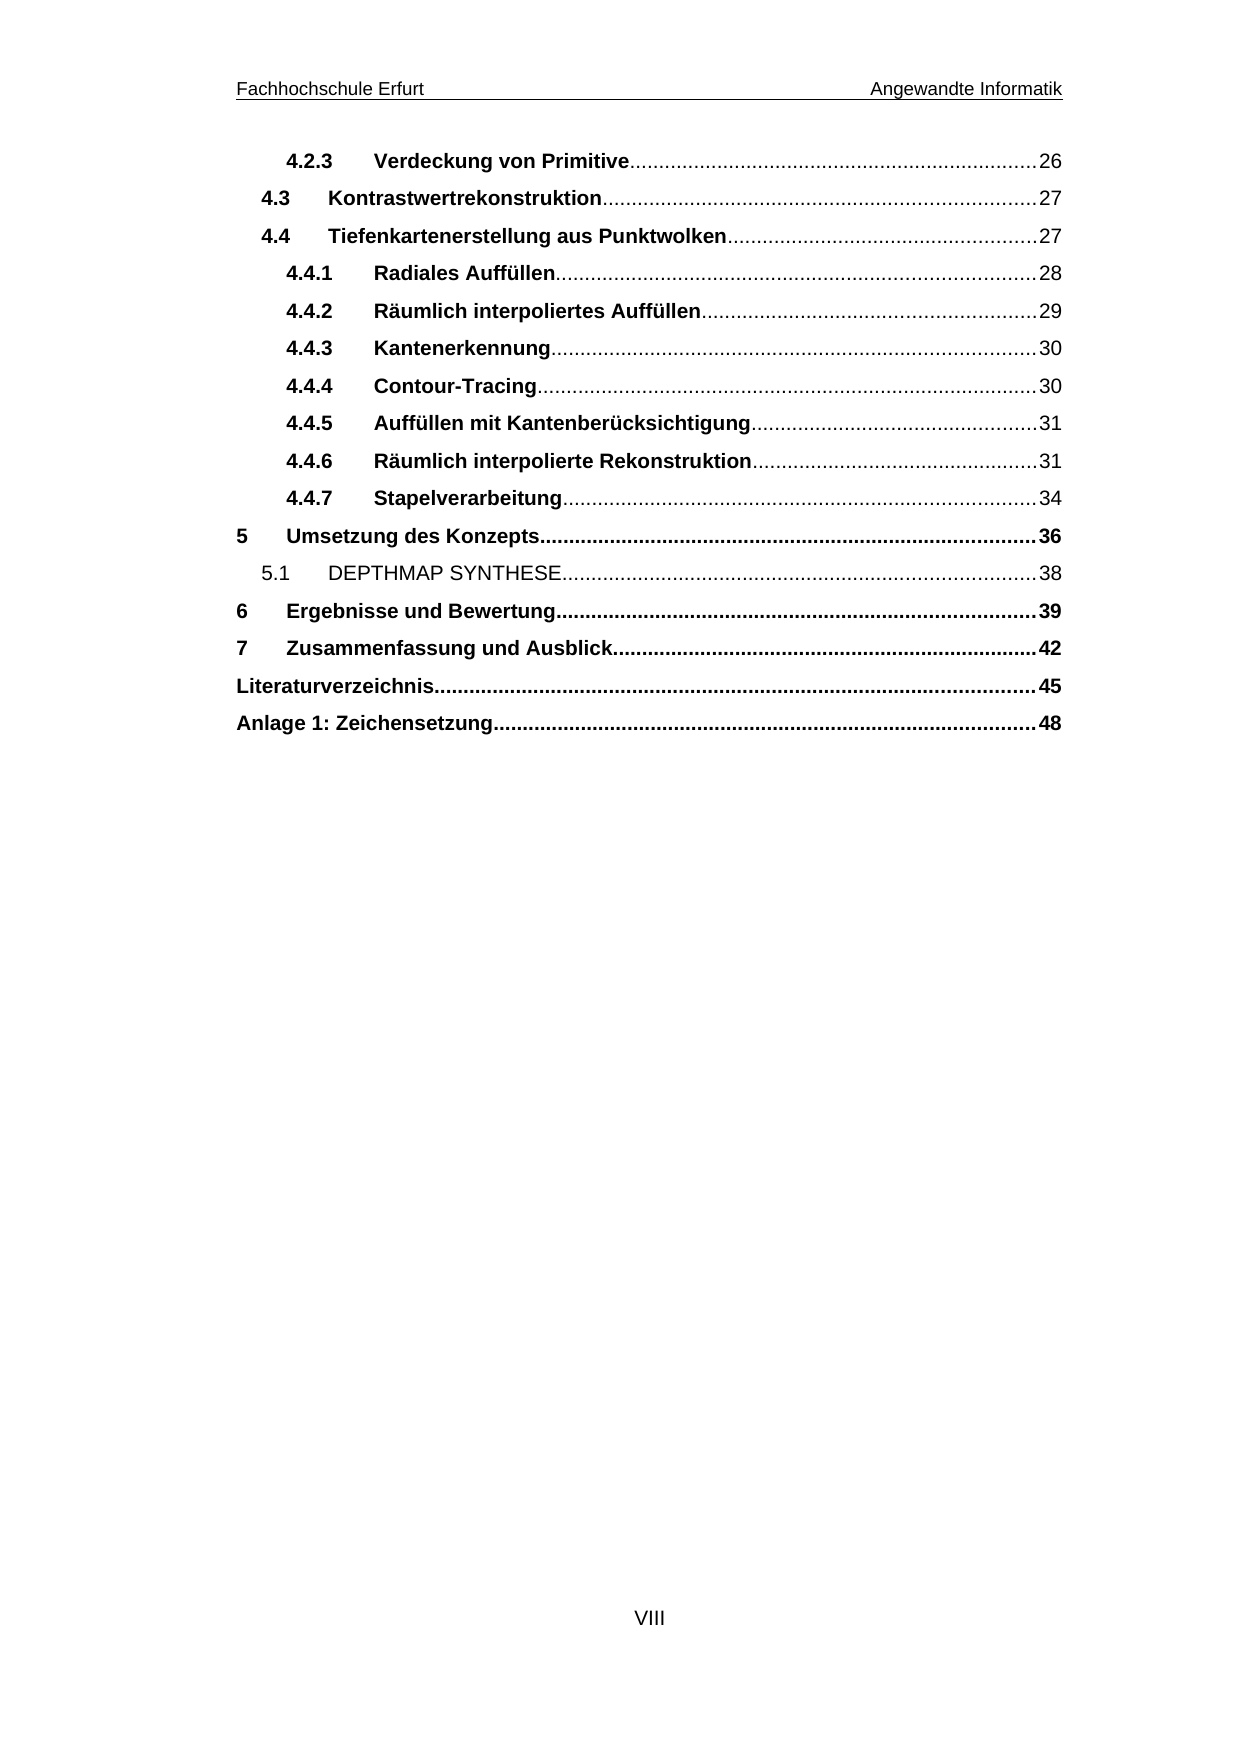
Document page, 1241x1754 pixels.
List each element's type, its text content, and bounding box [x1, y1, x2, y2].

text 4.4.5 Auffüllen mit Kantenberücksichtigung 31 [286, 410, 1063, 435]
text 5.1 DEPTHMAP SYNTHESE 38 [261, 560, 1063, 585]
text Literaturverzeichnis 45 [236, 673, 1063, 698]
text 4.4.3 Kantenerkennung 30 [286, 335, 1063, 360]
text 4.4.6 Räumlich interpolierte Rekonstruktion 31 [286, 448, 1063, 473]
text 4.4.7 Stapelverarbeitung 34 [286, 485, 1063, 510]
text 5 Umsetzung des Konzepts 36 [236, 523, 1063, 548]
text 4.2.3 Verdeckung von Primitive 26 [286, 148, 1063, 173]
text 6 Ergebnisse und Bewertung 39 [236, 598, 1063, 623]
text 4.3 Kontrastwertrekonstruktion 27 [261, 185, 1063, 210]
text 4.4.2 Räumlich interpoliertes Auffüllen 29 [286, 298, 1063, 323]
text Anlage 1: Zeichensetzung 48 [236, 710, 1063, 735]
text 4.4.1 Radiales Auffüllen 28 [286, 260, 1063, 285]
text 7 Zusammenfassung und Ausblick 42 [236, 635, 1063, 660]
text 4.4 Tiefenkartenerstellung aus Punktwolken 27 [261, 223, 1063, 248]
text 4.4.4 Contour-Tracing 30 [286, 373, 1063, 398]
